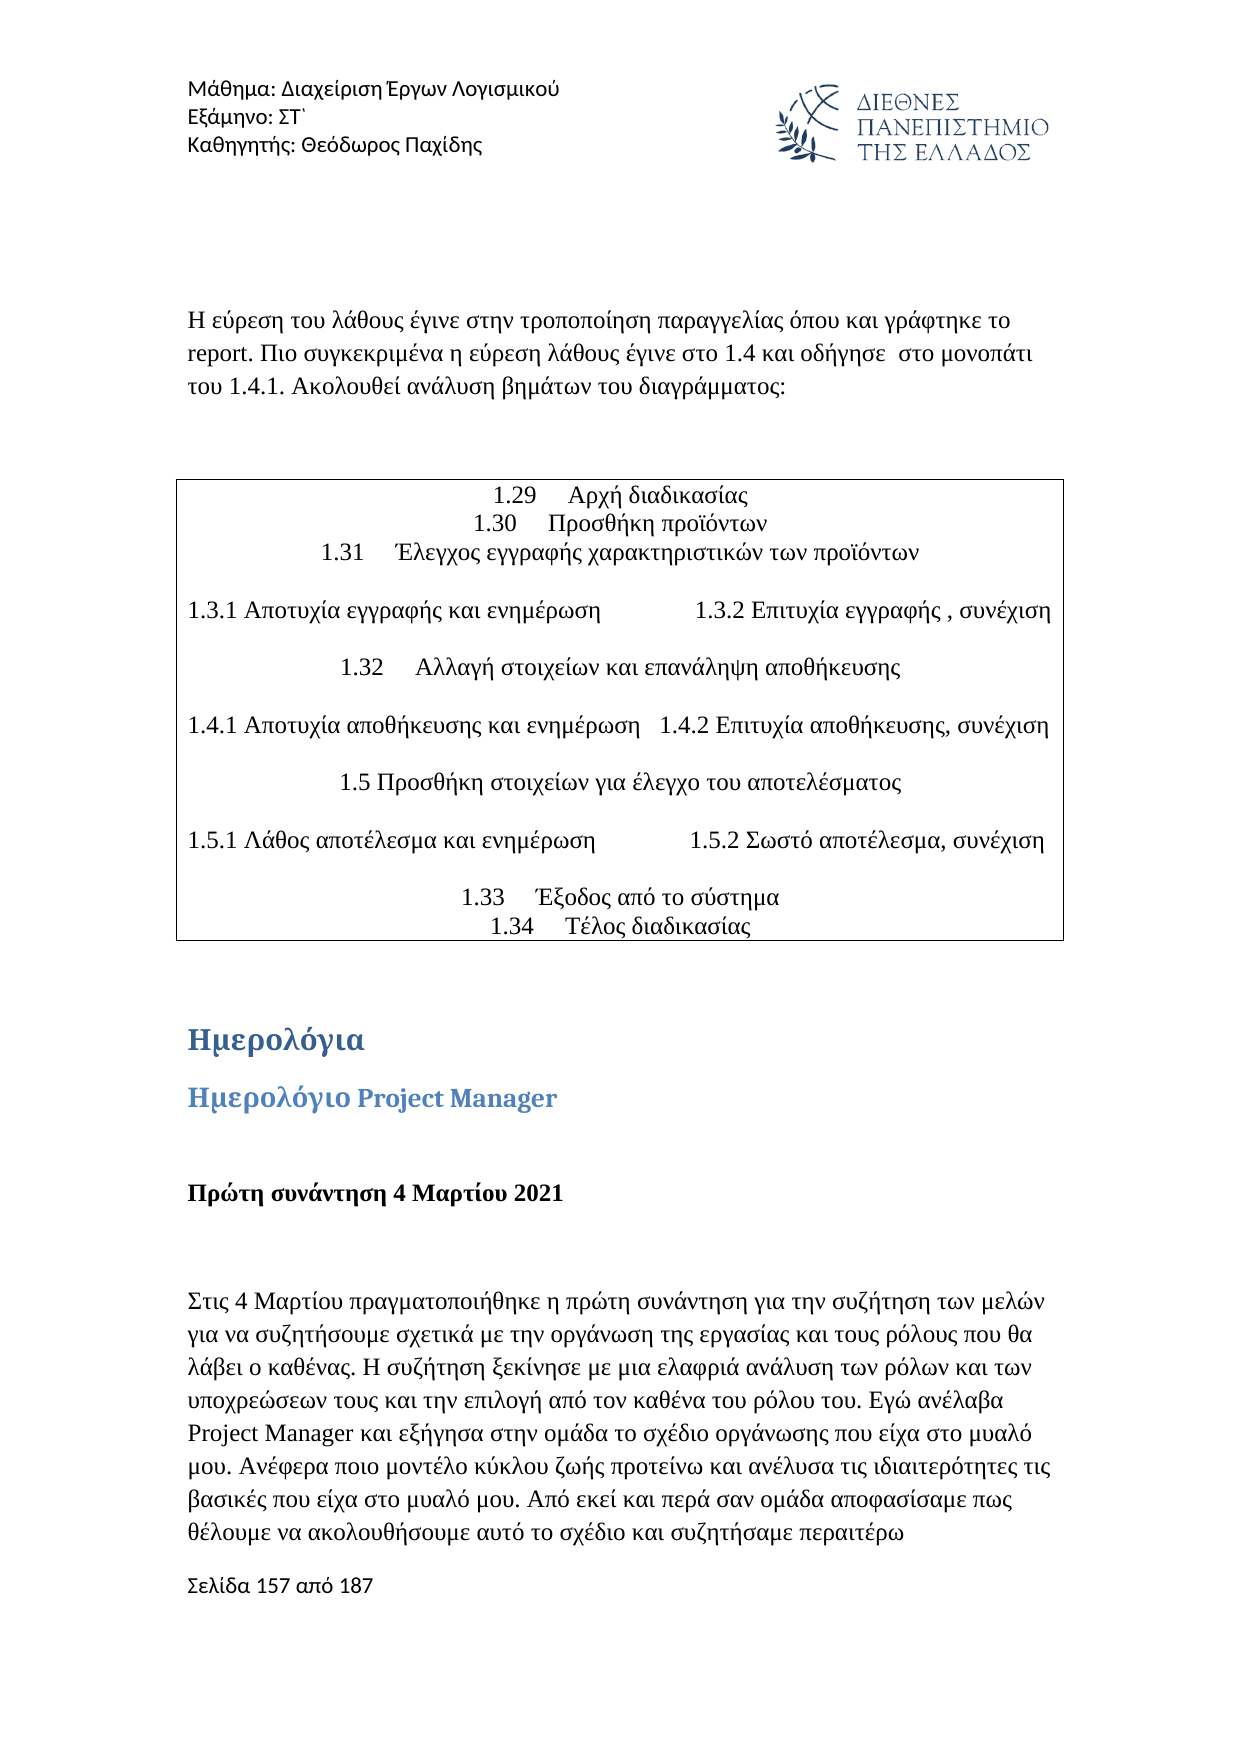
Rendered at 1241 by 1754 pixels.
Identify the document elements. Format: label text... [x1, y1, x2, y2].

text Η εύρεση του λάθους έγινε στην τροποποίηση παραγγελίας όπου και γράφτηκε το report. Πιο συγκεκριμένα η εύρεση λάθους έγινε στο 1.4 και οδήγησε στο μονοπάτι του 1.4.1. Ακολουθεί ανάλυση βημάτων του διαγράμματος: [187, 305, 1053, 400]
table_header Αρχή διαδικασίας Προσθήκη προϊόντων Έλεγχος εγγραφής χαρακτηριστικών των προϊόντων 1.3.1 Αποτυχία εγγραφής και ενημέρωση 1.3.2 Επιτυχία εγγραφής , συνέχιση Αλλαγή στοιχείων και επανάληψη αποθήκευσης 1.4.1 Αποτυχία αποθήκευσης και ενημέρωση 1.4.2 Επιτυχία αποθήκευσης, συνέχιση 1.5 Προσθήκη στοιχείων για έλεγχο του αποτελέσματος 1.5.1 Λάθος αποτέλεσμα και ενημέρωση 1.5.2 Σωστό αποτέλεσμα, συνέχιση Έξοδος από το σύστημα Τέλος διαδικασίας [177, 480, 1063, 940]
text Πρώτη συνάντηση 4 Μαρτίου 2021 [187, 1178, 1053, 1207]
subtitle Ημερολόγιο Project Manager [187, 1083, 1053, 1114]
picture [752, 73, 1073, 174]
subtitle Ημερολόγια [187, 1024, 1053, 1057]
